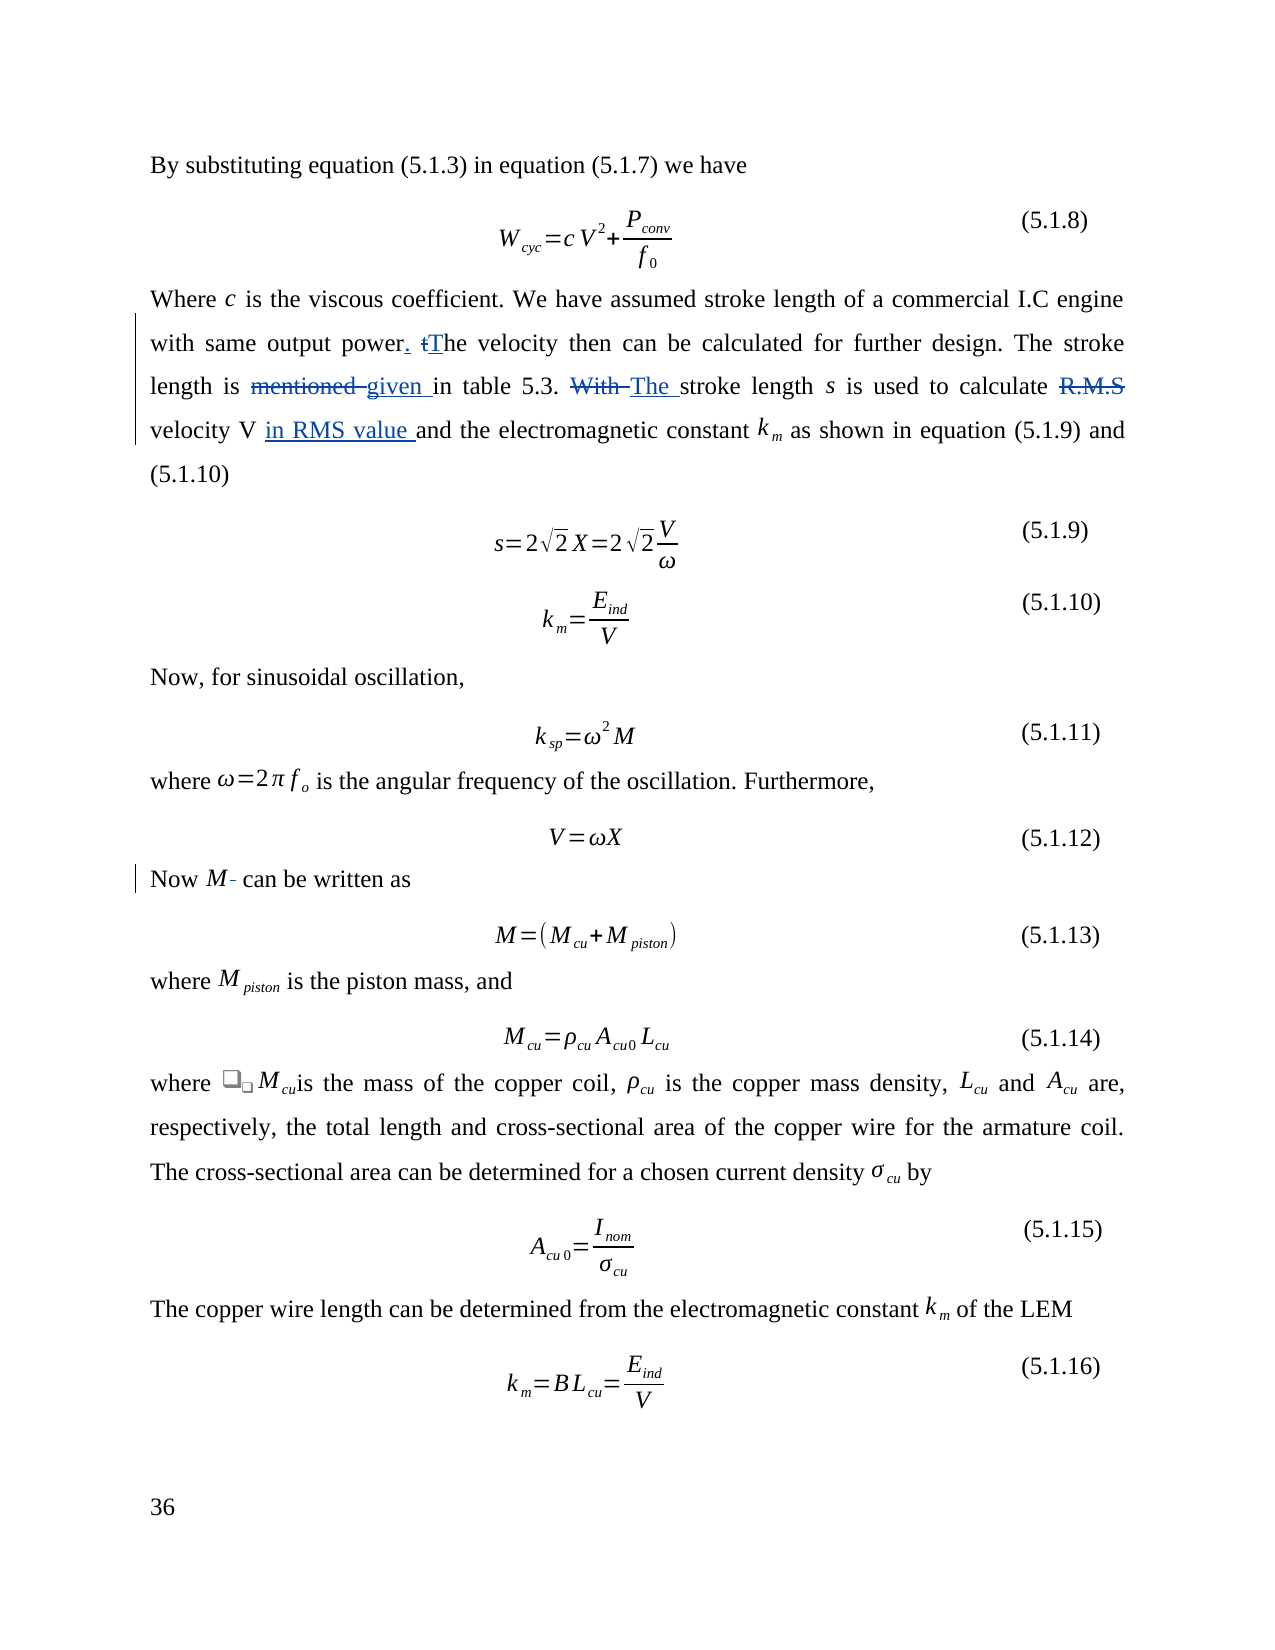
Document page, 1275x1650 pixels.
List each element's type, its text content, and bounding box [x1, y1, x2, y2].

table_header [151, 920, 1021, 964]
table_header [151, 1023, 1021, 1067]
text Now can be written as [150, 864, 1125, 893]
table_header [151, 823, 1021, 864]
table_header [151, 1351, 1021, 1467]
table_header [151, 206, 1021, 284]
table_header (5.1.12) [1021, 823, 1124, 864]
table_header (5.1.8) [1021, 206, 1124, 284]
text Now, for sinusoidal oscillation, [150, 662, 1125, 691]
table_cell (5.1.10) [1022, 587, 1125, 662]
table_cell [151, 587, 1022, 662]
text where is the angular frequency of the oscillation. Furthermore, [150, 765, 1125, 796]
table_header [151, 515, 1022, 587]
table_header [151, 718, 1021, 765]
table_header (5.1.11) [1021, 718, 1124, 765]
text By substituting equation (5.1.3) in equation (5.1.7) we have [150, 150, 1125, 179]
table_header (5.1.14) [1021, 1023, 1124, 1067]
table_header (5.1.15) [1012, 1214, 1124, 1292]
table_header (5.1.13) [1021, 920, 1100, 964]
table_header (5.1.16) [1021, 1351, 1115, 1467]
text The copper wire length can be determined from the electromagnetic constant of the LEM [150, 1292, 1125, 1324]
text where is the mass of the copper coil, is the copper mass density, and are, respectively, the total length and cross-sectional area of the copper wire for the armature coil. The cross-sectional area can be determined for a chosen current density by [150, 1067, 1125, 1187]
table_header (5.1.9) [1022, 515, 1125, 587]
text where is the piston mass, and [150, 964, 1125, 996]
table_header [150, 1214, 1012, 1292]
text Where is the viscous coefficient. We have assumed stroke length of a commercial I.C engine with same output power he velocity then can be calculated for further design. The stroke length is in table 5.3. stroke length is used to calculate velocity V and the electromagnetic constant as shown in equation (5.1.9) and (5.1.10) [150, 284, 1125, 488]
